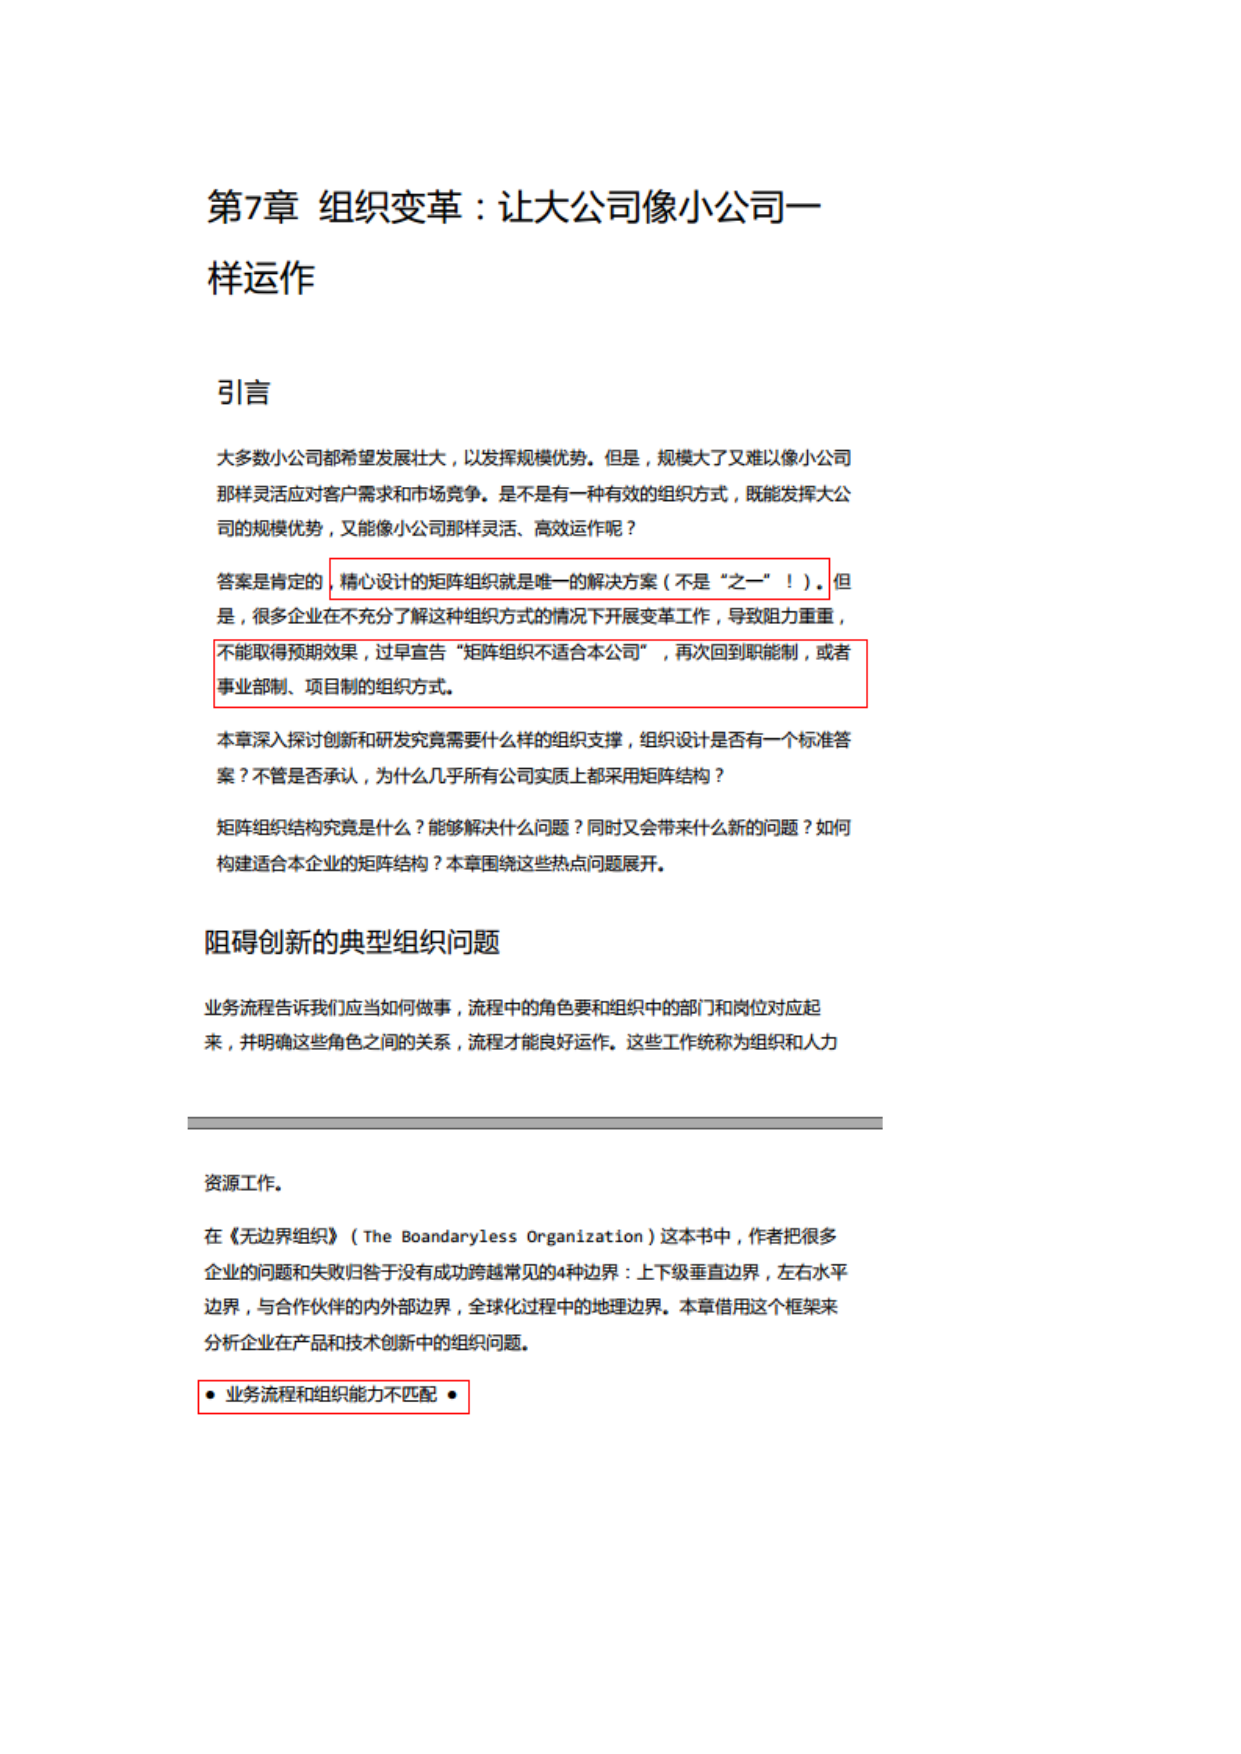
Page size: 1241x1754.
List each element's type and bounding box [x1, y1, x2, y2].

picture [187, 357, 901, 898]
picture [187, 162, 835, 355]
picture [187, 909, 883, 1424]
